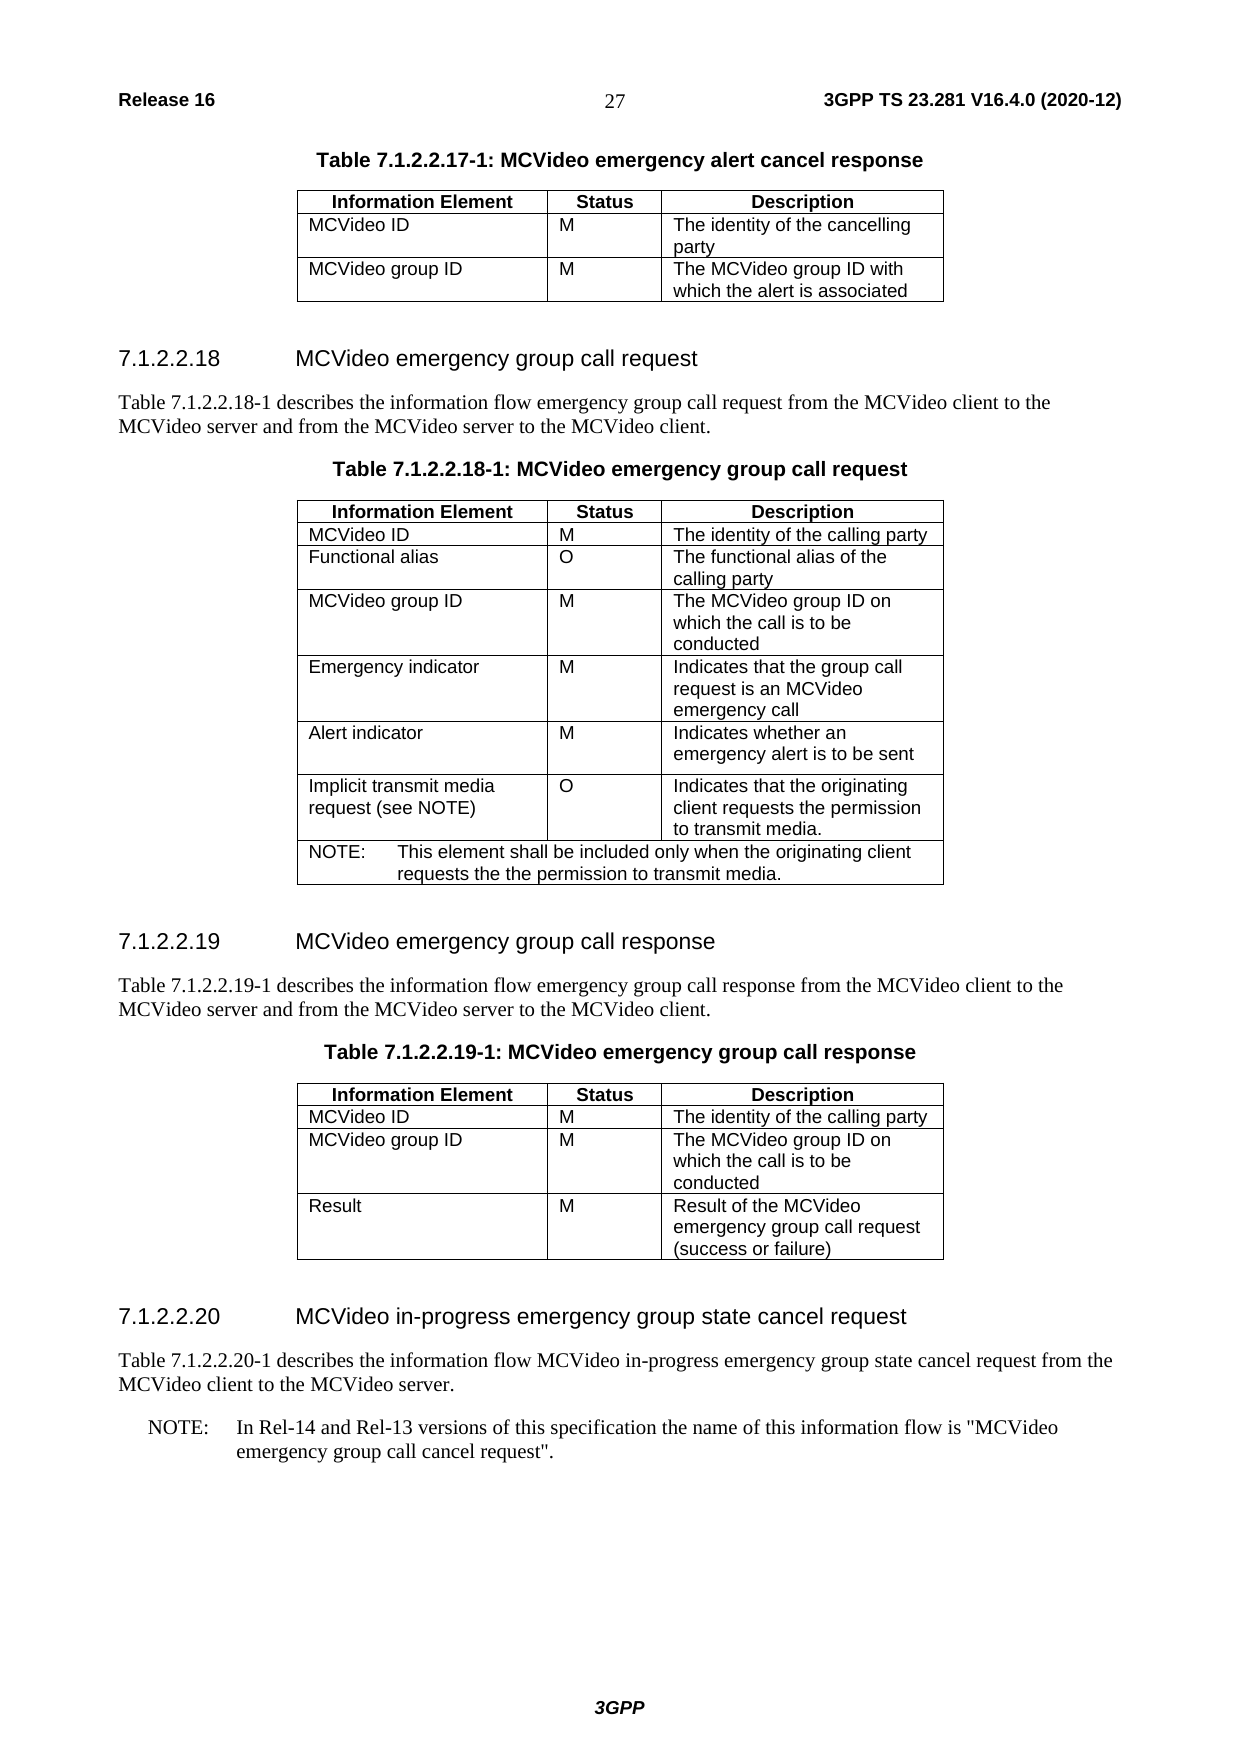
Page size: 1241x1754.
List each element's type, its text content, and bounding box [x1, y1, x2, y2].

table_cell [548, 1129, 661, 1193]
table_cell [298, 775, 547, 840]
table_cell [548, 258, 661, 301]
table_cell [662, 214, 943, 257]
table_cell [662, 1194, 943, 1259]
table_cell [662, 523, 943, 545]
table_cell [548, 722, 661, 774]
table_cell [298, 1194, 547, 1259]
text Table 7.1.2.2.19-1: MCVideo emergency group call response [118, 1040, 1122, 1064]
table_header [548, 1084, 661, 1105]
subtitle 7.1.2.2.19 MCVideo emergency group call response [118, 928, 1122, 954]
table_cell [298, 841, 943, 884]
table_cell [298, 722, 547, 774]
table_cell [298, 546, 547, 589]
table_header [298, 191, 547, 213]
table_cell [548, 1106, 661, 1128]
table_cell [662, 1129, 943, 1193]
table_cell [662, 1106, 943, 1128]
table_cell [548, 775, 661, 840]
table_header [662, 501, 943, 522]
text Table 7.1.2.2.19-1 describes the information flow emergency group call response from the MCVideo client to the MCVideo server and from the MCVideo server to the MCVideo client. [118, 973, 1122, 1021]
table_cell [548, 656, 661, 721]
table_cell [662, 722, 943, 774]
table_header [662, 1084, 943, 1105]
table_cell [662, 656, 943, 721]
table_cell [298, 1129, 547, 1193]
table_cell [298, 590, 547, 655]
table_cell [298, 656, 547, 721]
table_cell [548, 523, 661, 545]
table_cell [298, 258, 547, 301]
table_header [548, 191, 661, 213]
text Table 7.1.2.2.20-1 describes the information flow MCVideo in-progress emergency group state cancel request from the MCVideo client to the MCVideo server. [118, 1348, 1122, 1396]
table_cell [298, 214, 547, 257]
subtitle 7.1.2.2.18 MCVideo emergency group call request [118, 345, 1122, 371]
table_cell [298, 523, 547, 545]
text Table 7.1.2.2.17-1: MCVideo emergency alert cancel response [118, 147, 1122, 171]
text Table 7.1.2.2.18-1 describes the information flow emergency group call request from the MCVideo client to the MCVideo server and from the MCVideo server to the MCVideo client. [118, 390, 1122, 438]
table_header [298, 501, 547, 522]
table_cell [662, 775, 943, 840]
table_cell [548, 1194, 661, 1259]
text Table 7.1.2.2.18-1: MCVideo emergency group call request [118, 457, 1122, 481]
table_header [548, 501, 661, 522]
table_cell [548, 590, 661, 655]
subtitle 7.1.2.2.20 MCVideo in-progress emergency group state cancel request [118, 1303, 1122, 1329]
text NOTE: In Rel-14 and Rel-13 versions of this specification the name of this information flow is "MCVideo emergency group call cancel request". [148, 1415, 1122, 1463]
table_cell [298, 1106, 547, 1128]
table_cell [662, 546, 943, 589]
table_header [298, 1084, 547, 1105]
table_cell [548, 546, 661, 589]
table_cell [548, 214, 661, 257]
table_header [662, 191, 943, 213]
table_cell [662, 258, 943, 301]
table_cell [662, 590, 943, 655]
